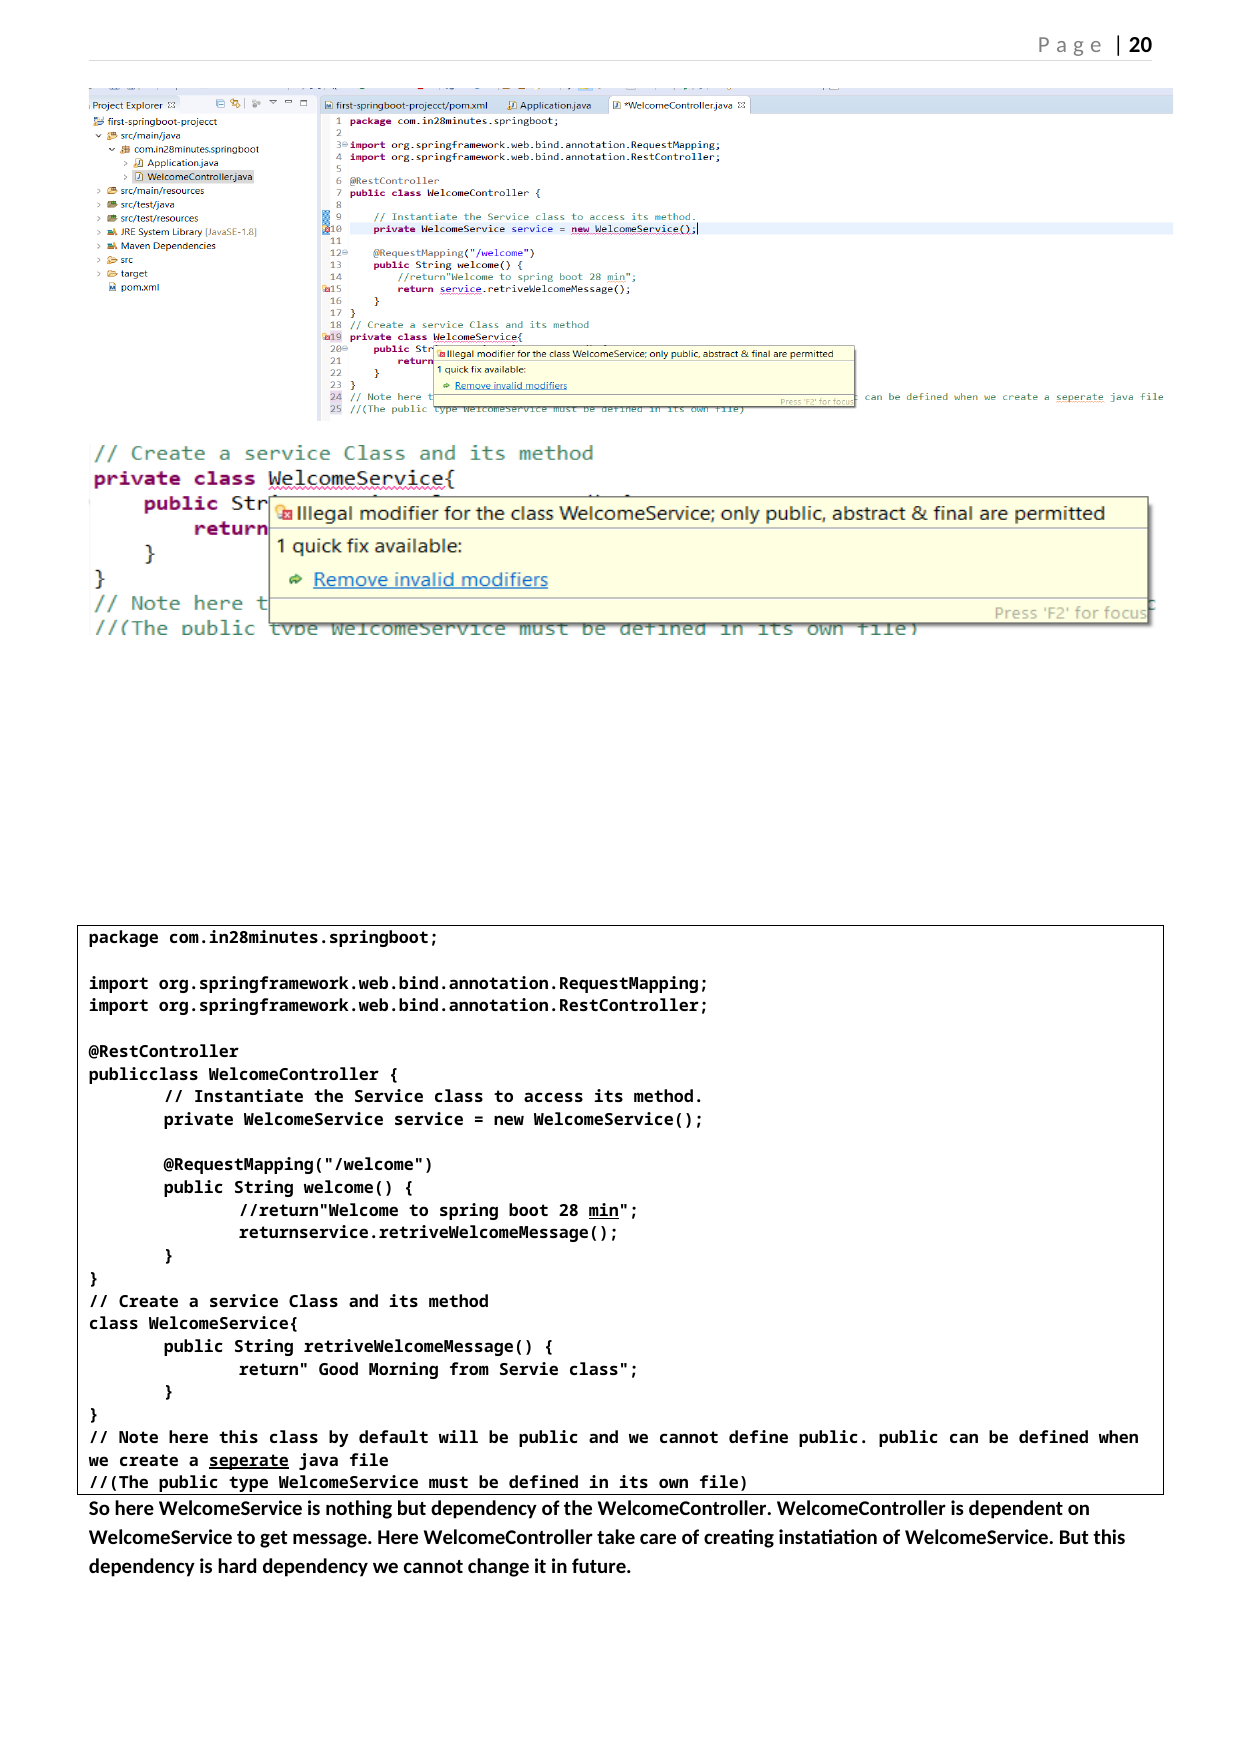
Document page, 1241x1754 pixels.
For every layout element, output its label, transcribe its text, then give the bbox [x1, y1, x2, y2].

picture [88, 445, 1167, 635]
picture [88, 88, 1174, 421]
text So here WelcomeService is nothing but dependency of the WelcomeController. WelcomeController is dependent on WelcomeService to get message. Here WelcomeController take care of creating instatiation of WelcomeService. But this dependency is hard dependency we cannot change it in future. [89, 1495, 1152, 1578]
table_header package com.in28minutes.springboot; import org.springframework.web.bind.annotation.RequestMapping; import org.springframework.web.bind.annotation.RestController; @RestController publicclass WelcomeController { // Instantiate the Service class to access its method. private WelcomeService service = new WelcomeService(); @RequestMapping("/welcome") public String welcome() { //return"Welcome to spring boot 28 min"; returnservice.retriveWelcomeMessage(); } } // Create a service Class and its method class WelcomeService{ public String retriveWelcomeMessage() { return" Good Morning from Servie class"; } } // Note here this class by default will be public and we cannot define public. public can be defined when we create a seperate java file //(The public type WelcomeService must be defined in its own file) [78, 926, 1163, 1494]
